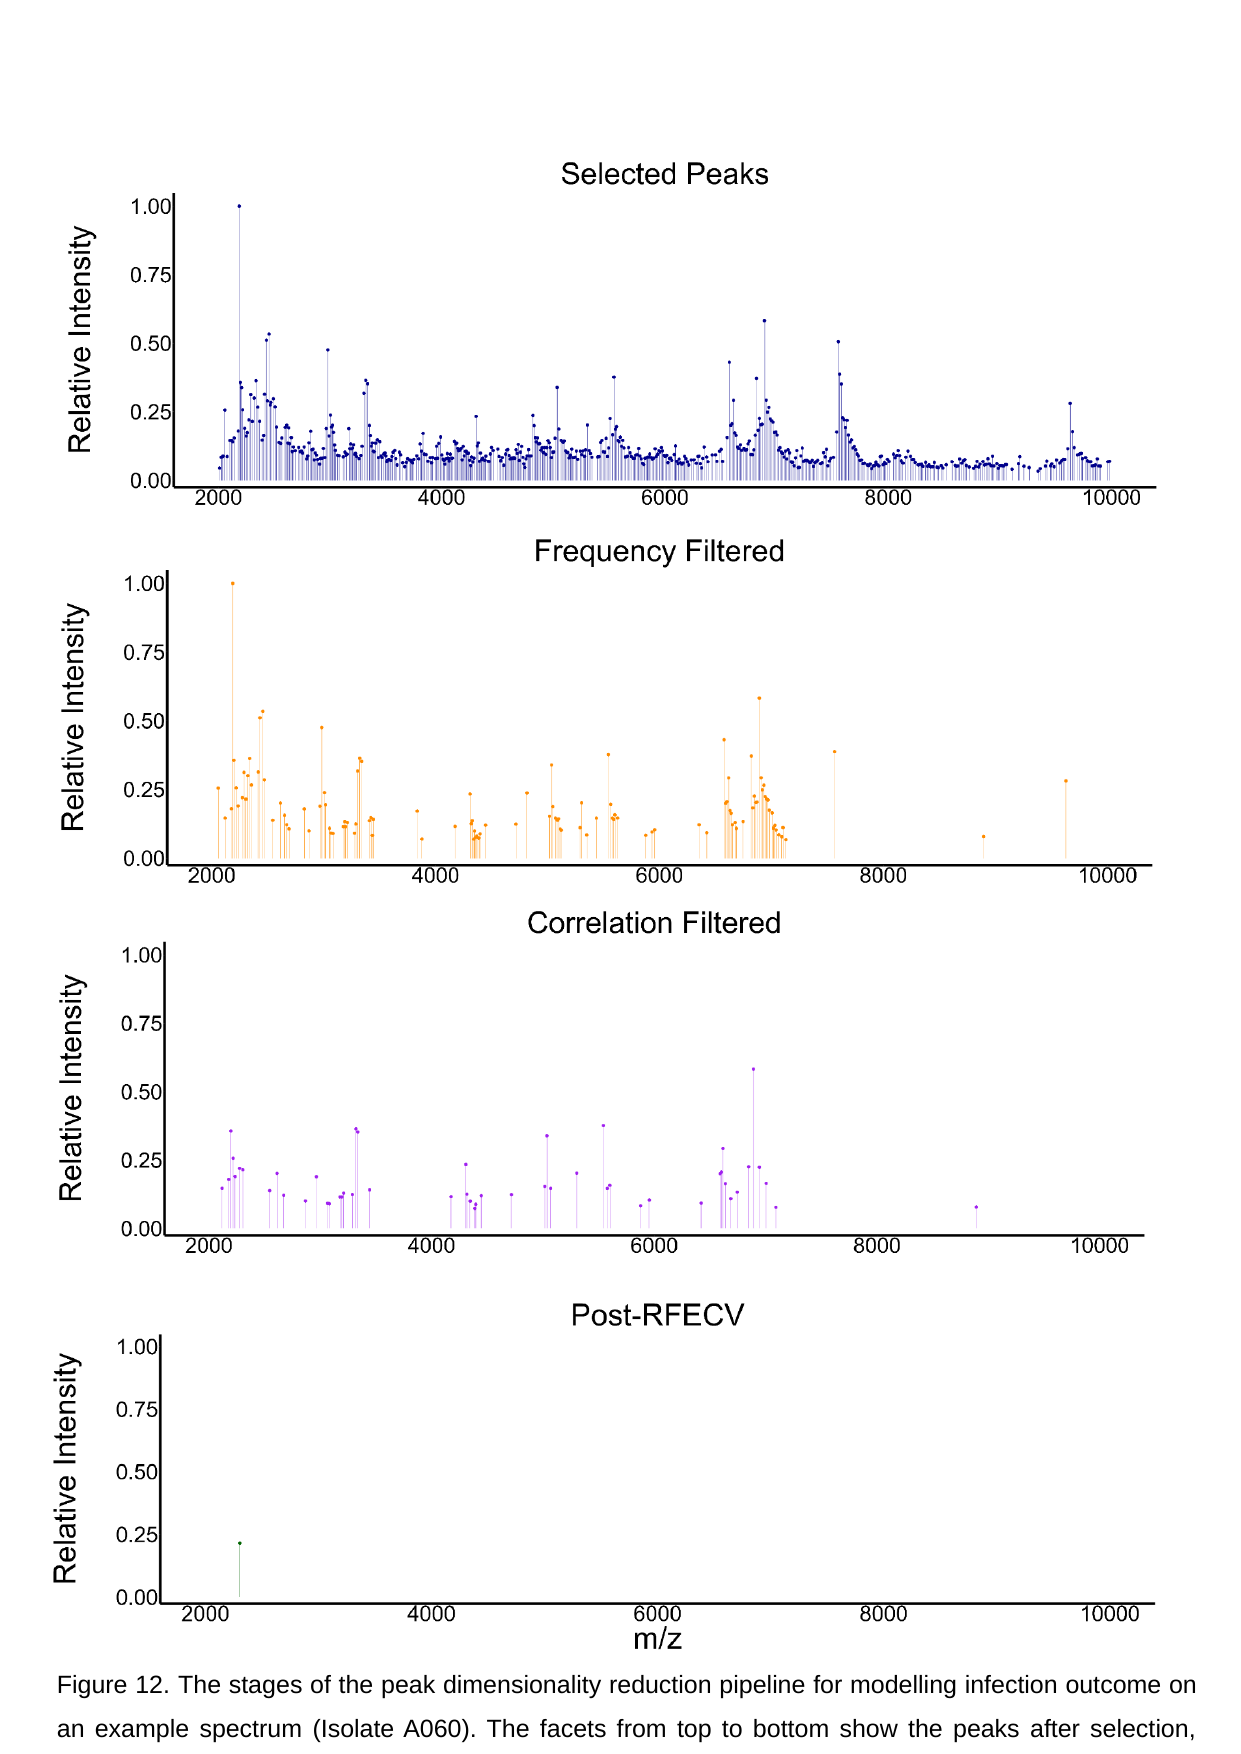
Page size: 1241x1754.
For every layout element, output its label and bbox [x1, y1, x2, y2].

picture [41, 1291, 1167, 1667]
picture [47, 527, 1164, 1269]
picture [56, 150, 1168, 521]
